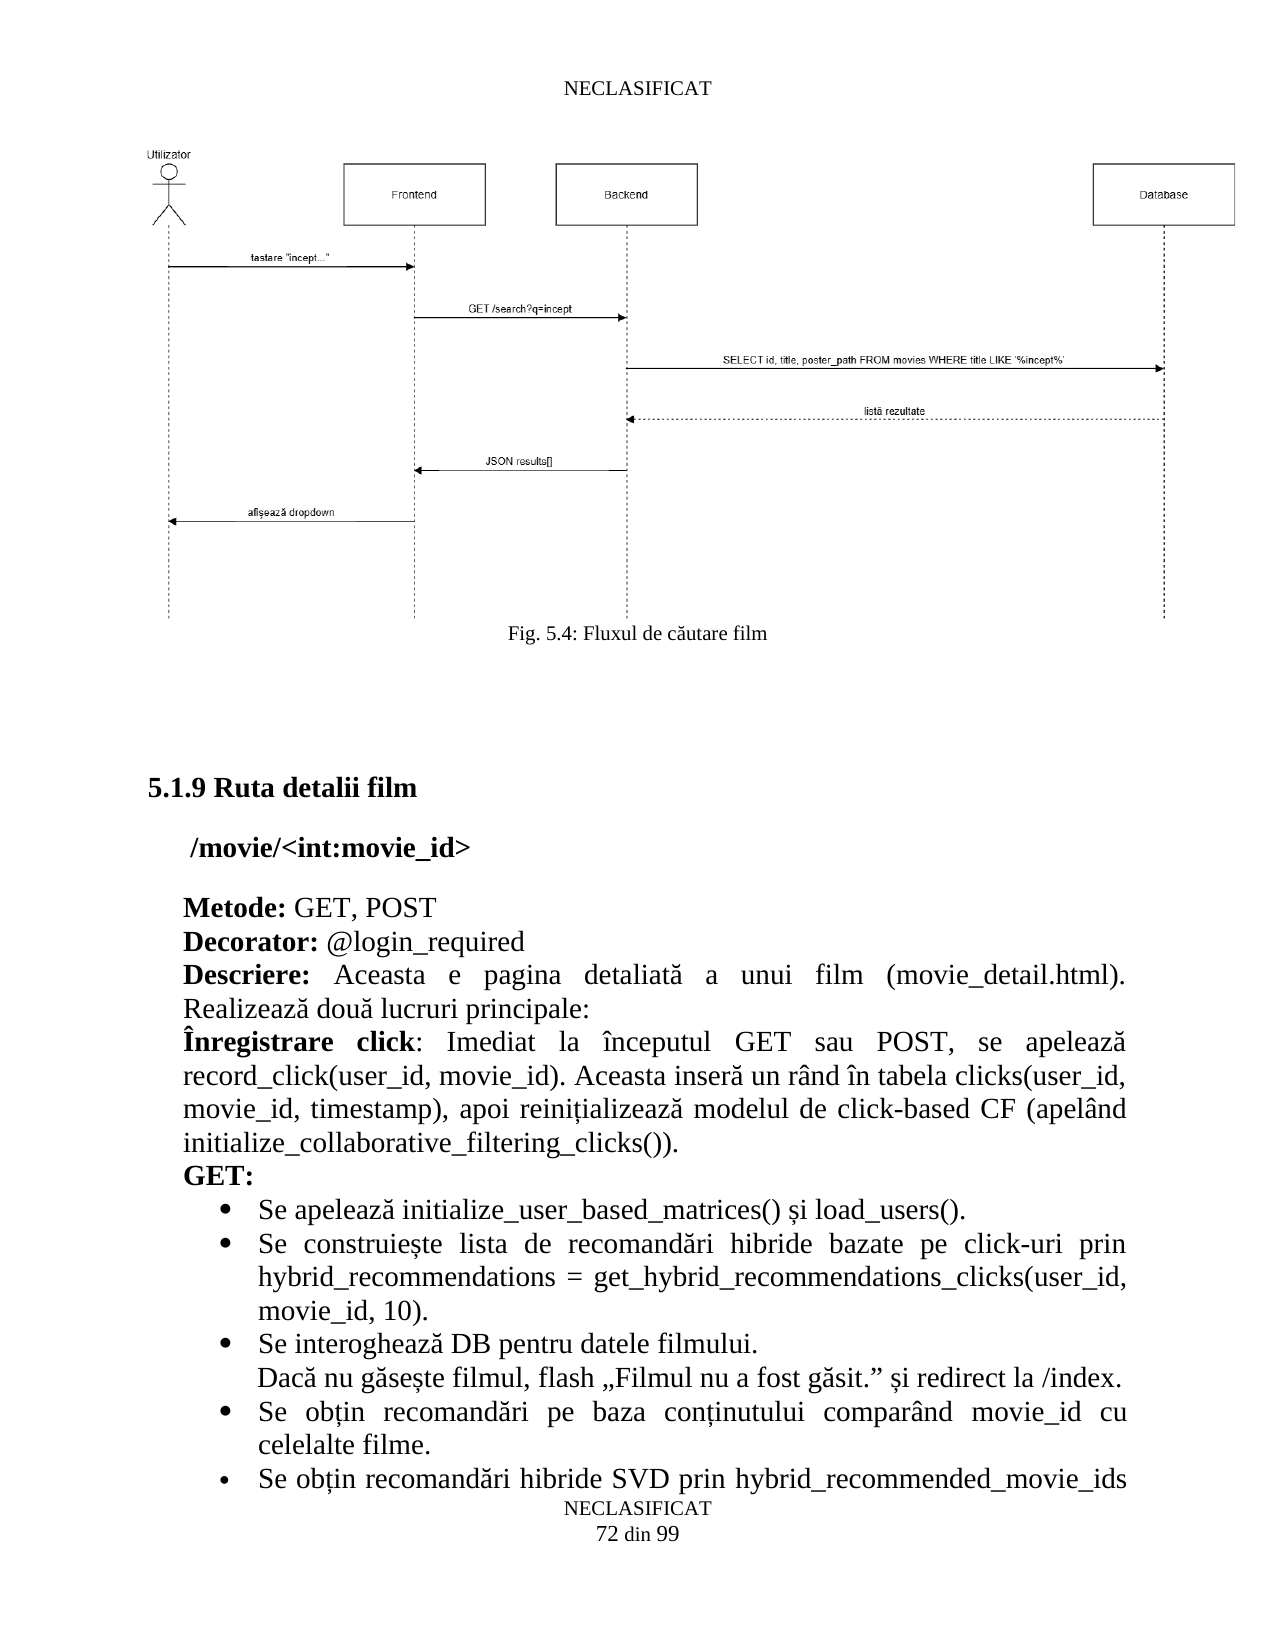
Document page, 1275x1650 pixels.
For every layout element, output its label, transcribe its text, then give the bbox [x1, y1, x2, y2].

text Descriere: Aceasta e pagina detaliată a unui film (movie_detail.html). Realizează două lucruri principale: [183, 957, 1127, 1024]
text /movie/<int:movie_id> [183, 830, 1127, 864]
text Înregistrare click: Imediat la începutul GET sau POST, se apelează record_click(user_id, movie_id). Aceasta inseră un rând în tabela clicks(user_id, movie_id, timestamp), apoi reinițializează modelul de click-based CF (apelând initialize_collaborative_filtering_clicks()). [183, 1024, 1127, 1158]
text Fig. 5.4: Fluxul de căutare film [148, 621, 1127, 645]
text Dacă nu găsește filmul, flash „Filmul nu a fost găsit.” și redirect la /index. [220, 1360, 1127, 1394]
text Metode: GET, POST [183, 890, 1127, 924]
subtitle 5.1.9 Ruta detalii film [148, 770, 1127, 804]
list Se construiește lista de recomandări hibride bazate pe click-uri prin hybrid_recommendations = get_hybrid_recommendations_clicks(user_id, movie_id, 10). [220, 1226, 1127, 1326]
picture [147, 147, 1236, 621]
list Se apelează initialize_user_based_matrices() și load_users(). [220, 1192, 1127, 1226]
text Decorator: @login_required [183, 924, 1127, 957]
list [220, 1461, 1127, 1494]
list Se interoghează DB pentru datele filmului. [220, 1326, 1127, 1360]
text GET: [183, 1158, 1127, 1192]
list Se obțin recomandări pe baza conținutului comparând movie_id cu celelalte filme. [220, 1394, 1127, 1461]
